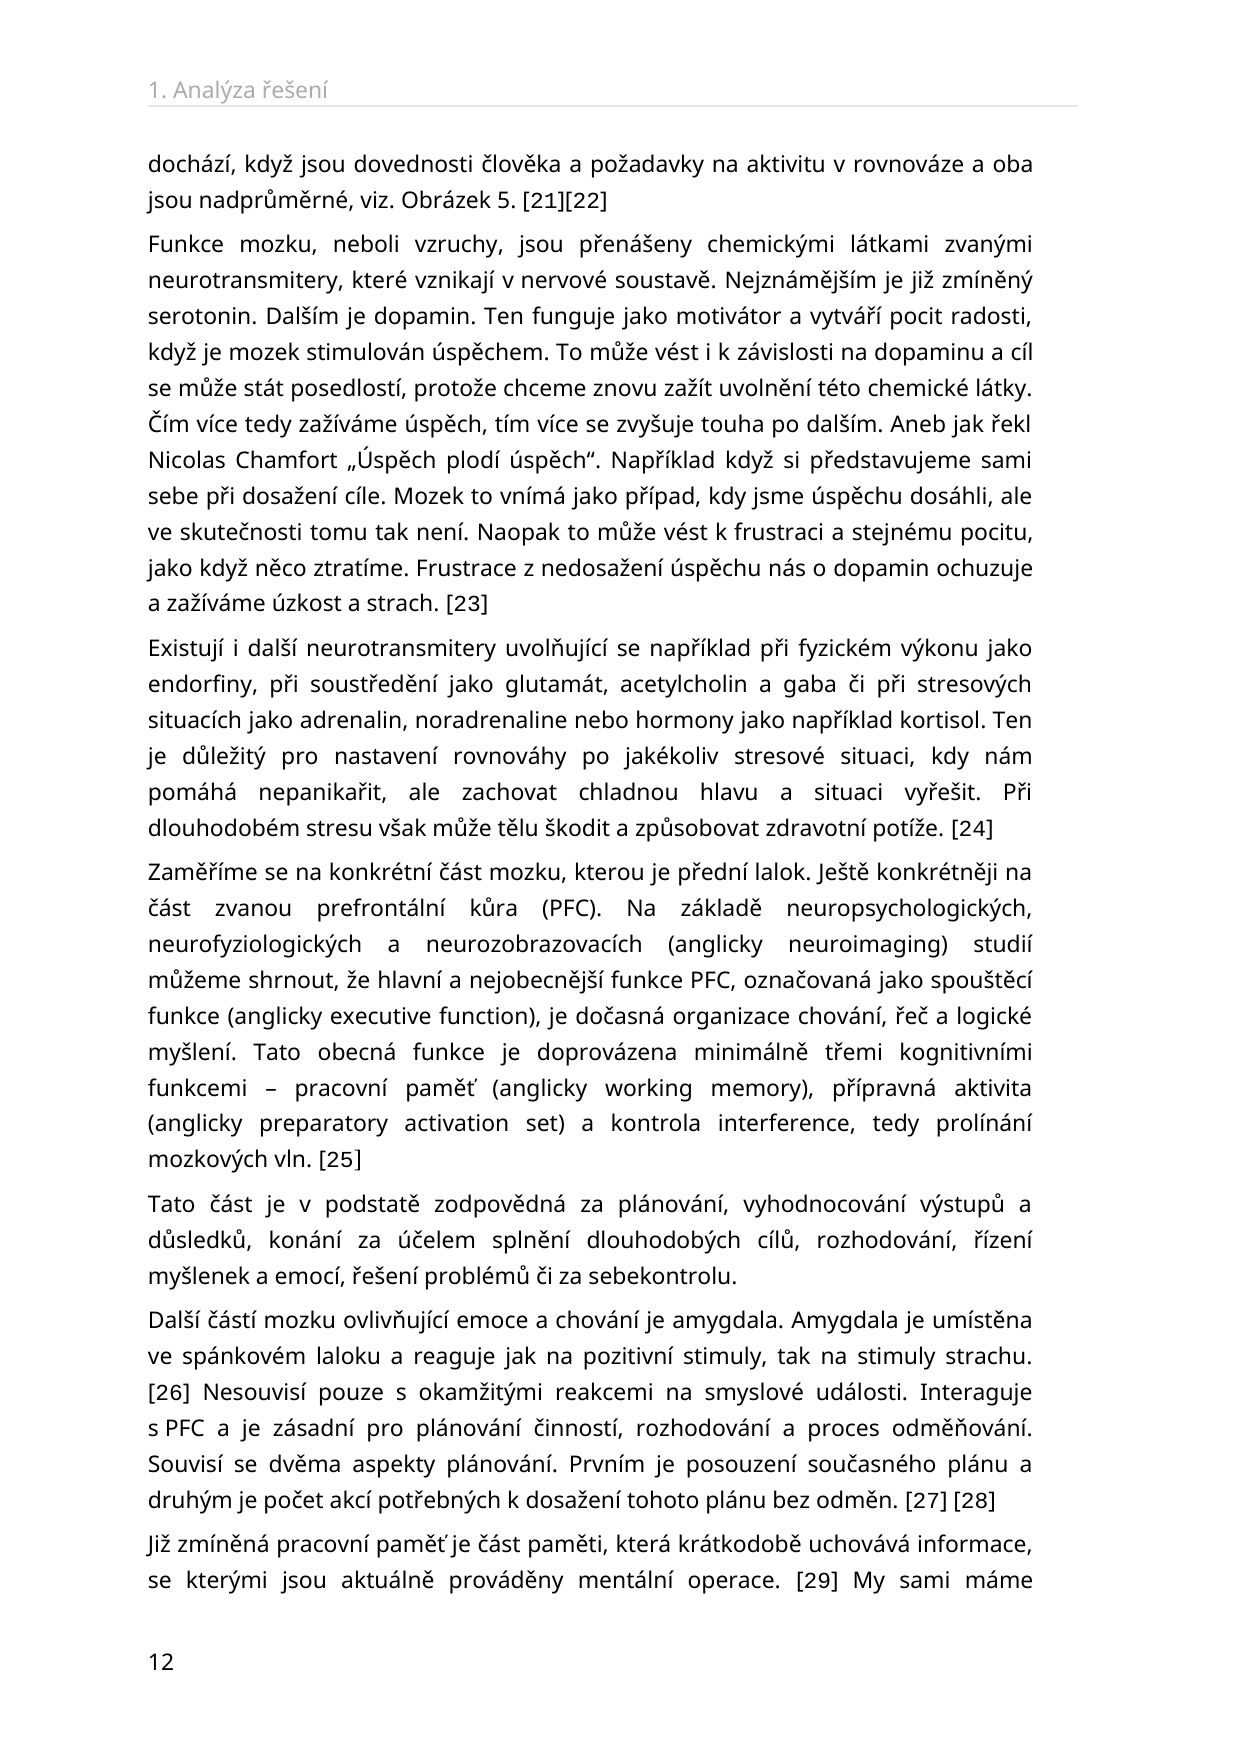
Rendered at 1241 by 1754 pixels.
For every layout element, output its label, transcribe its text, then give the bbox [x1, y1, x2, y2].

text Dříve zmíněný stav mysli „zóna” se začal označovat také jako „flow“. Nastává, když je frekvence aktivity mozku přibližně kolem 7-9 Hz, tedy Alpha-Theta stav. V tomto stavu probíhá nejvíce kreativní a produktivní aktivity, vzhledem k tomu, že osoba věnuje aktivitě plnou pozornost a rušivé myšlenky vnímá méně. K tomuto stavu dochází, když jsou dovednosti člověka a požadavky na aktivitu v rovnováze a oba jsou nadprůměrné, viz. Obrázek 5. [21][22] [148, 148, 1033, 215]
text Další částí mozku ovlivňující emoce a chování je amygdala. Amygdala je umístěna ve spánkovém laloku a reaguje jak na pozitivní stimuly, tak na stimuly strachu. [26] Nesouvisí pouze s okamžitými reakcemi na smyslové události. Interaguje s PFC a je zásadní pro plánování činností, rozhodování a proces odměňování. Souvisí se dvěma aspekty plánování. Prvním je posouzení současného plánu a druhým je počet akcí potřebných k dosažení tohoto plánu bez odměn. [27] [28] [148, 1304, 1033, 1515]
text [148, 1528, 1033, 1595]
text Existují i další neurotransmitery uvolňující se například při fyzickém výkonu jako endorfiny, při soustředění jako glutamát, acetylcholin a gaba či při stresových situacích jako adrenalin, noradrenaline nebo hormony jako například kortisol. Ten je důležitý pro nastavení rovnováhy po jakékoliv stresové situaci, kdy nám pomáhá nepanikařit, ale zachovat chladnou hlavu a situaci vyřešit. Při dlouhodobém stresu však může tělu škodit a způsobovat zdravotní potíže. [24] [148, 632, 1033, 843]
text Funkce mozku, neboli vzruchy, jsou přenášeny chemickými látkami zvanými neurotransmitery, které vznikají v nervové soustavě. Nejznámějším je již zmíněný serotonin. Dalším je dopamin. Ten funguje jako motivátor a vytváří pocit radosti, když je mozek stimulován úspěchem. To může vést i k závislosti na dopaminu a cíl se může stát posedlostí, protože chceme znovu zažít uvolnění této chemické látky. Čím více tedy zažíváme úspěch, tím více se zvyšuje touha po dalším. Aneb jak řekl Nicolas Chamfort „Úspěch plodí úspěch“. Například když si představujeme sami sebe při dosažení cíle. Mozek to vnímá jako případ, kdy jsme úspěchu dosáhli, ale ve skutečnosti tomu tak není. Naopak to může vést k frustraci a stejnému pocitu, jako když něco ztratíme. Frustrace z nedosažení úspěchu nás o dopamin ochuzuje a zažíváme úzkost a strach. [23] [148, 228, 1033, 619]
text Tato část je v podstatě zodpovědná za plánování, vyhodnocování výstupů a důsledků, konání za účelem splnění dlouhodobých cílů, rozhodování, řízení myšlenek a emocí, řešení problémů či za sebekontrolu. [148, 1188, 1033, 1291]
text Zaměříme se na konkrétní část mozku, kterou je přední lalok. Ještě konkrétněji na část zvanou prefrontální kůra (PFC). Na základě neuropsychologických, neurofyziologických a neurozobrazovacích (anglicky neuroimaging) studií můžeme shrnout, že hlavní a nejobecnější funkce PFC, označovaná jako spouštěcí funkce (anglicky executive function), je dočasná organizace chování, řeč a logické myšlení. Tato obecná funkce je doprovázena minimálně třemi kognitivními funkcemi – pracovní paměť (anglicky working memory), přípravná aktivita (anglicky preparatory activation set) a kontrola interference, tedy prolínání mozkových vln. [25] [148, 856, 1033, 1175]
